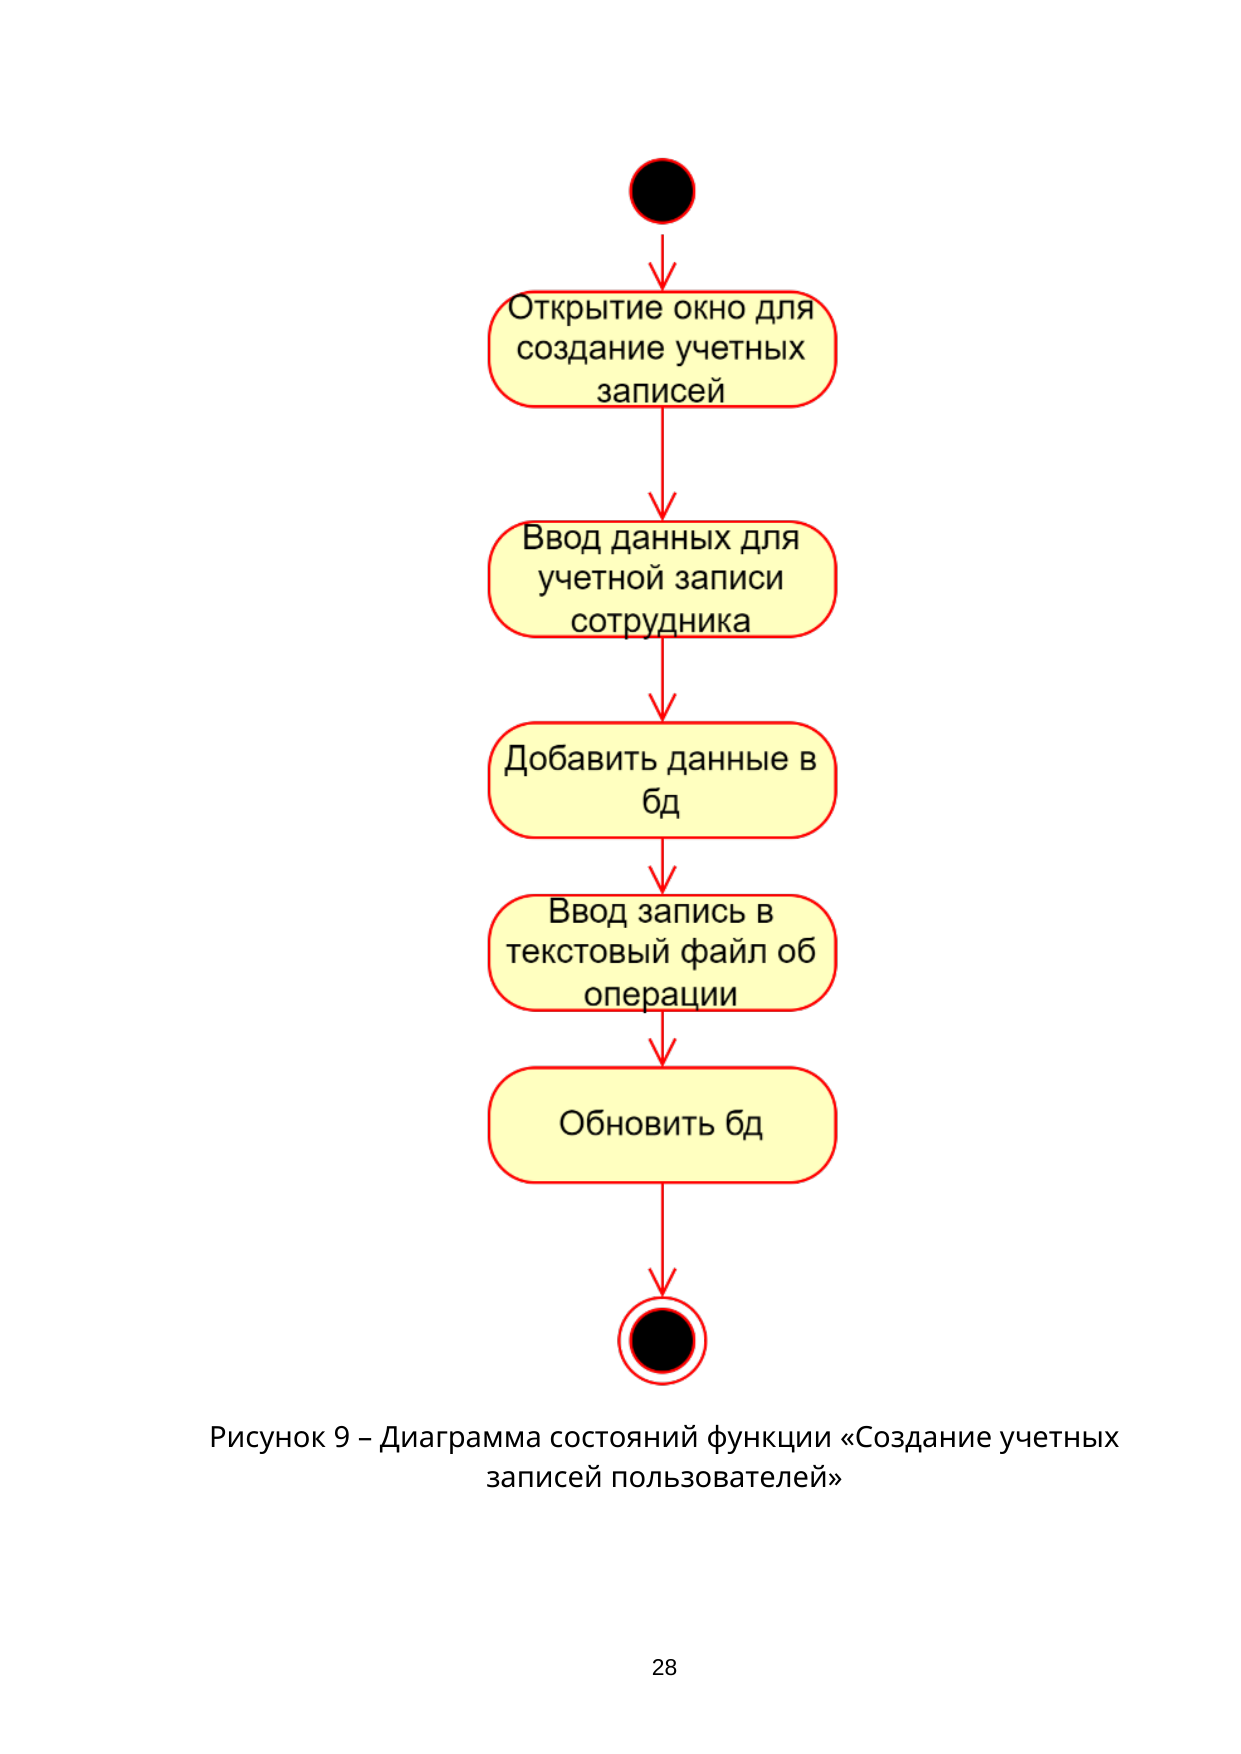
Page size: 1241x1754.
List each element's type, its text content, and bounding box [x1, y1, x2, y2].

picture [460, 118, 869, 1417]
